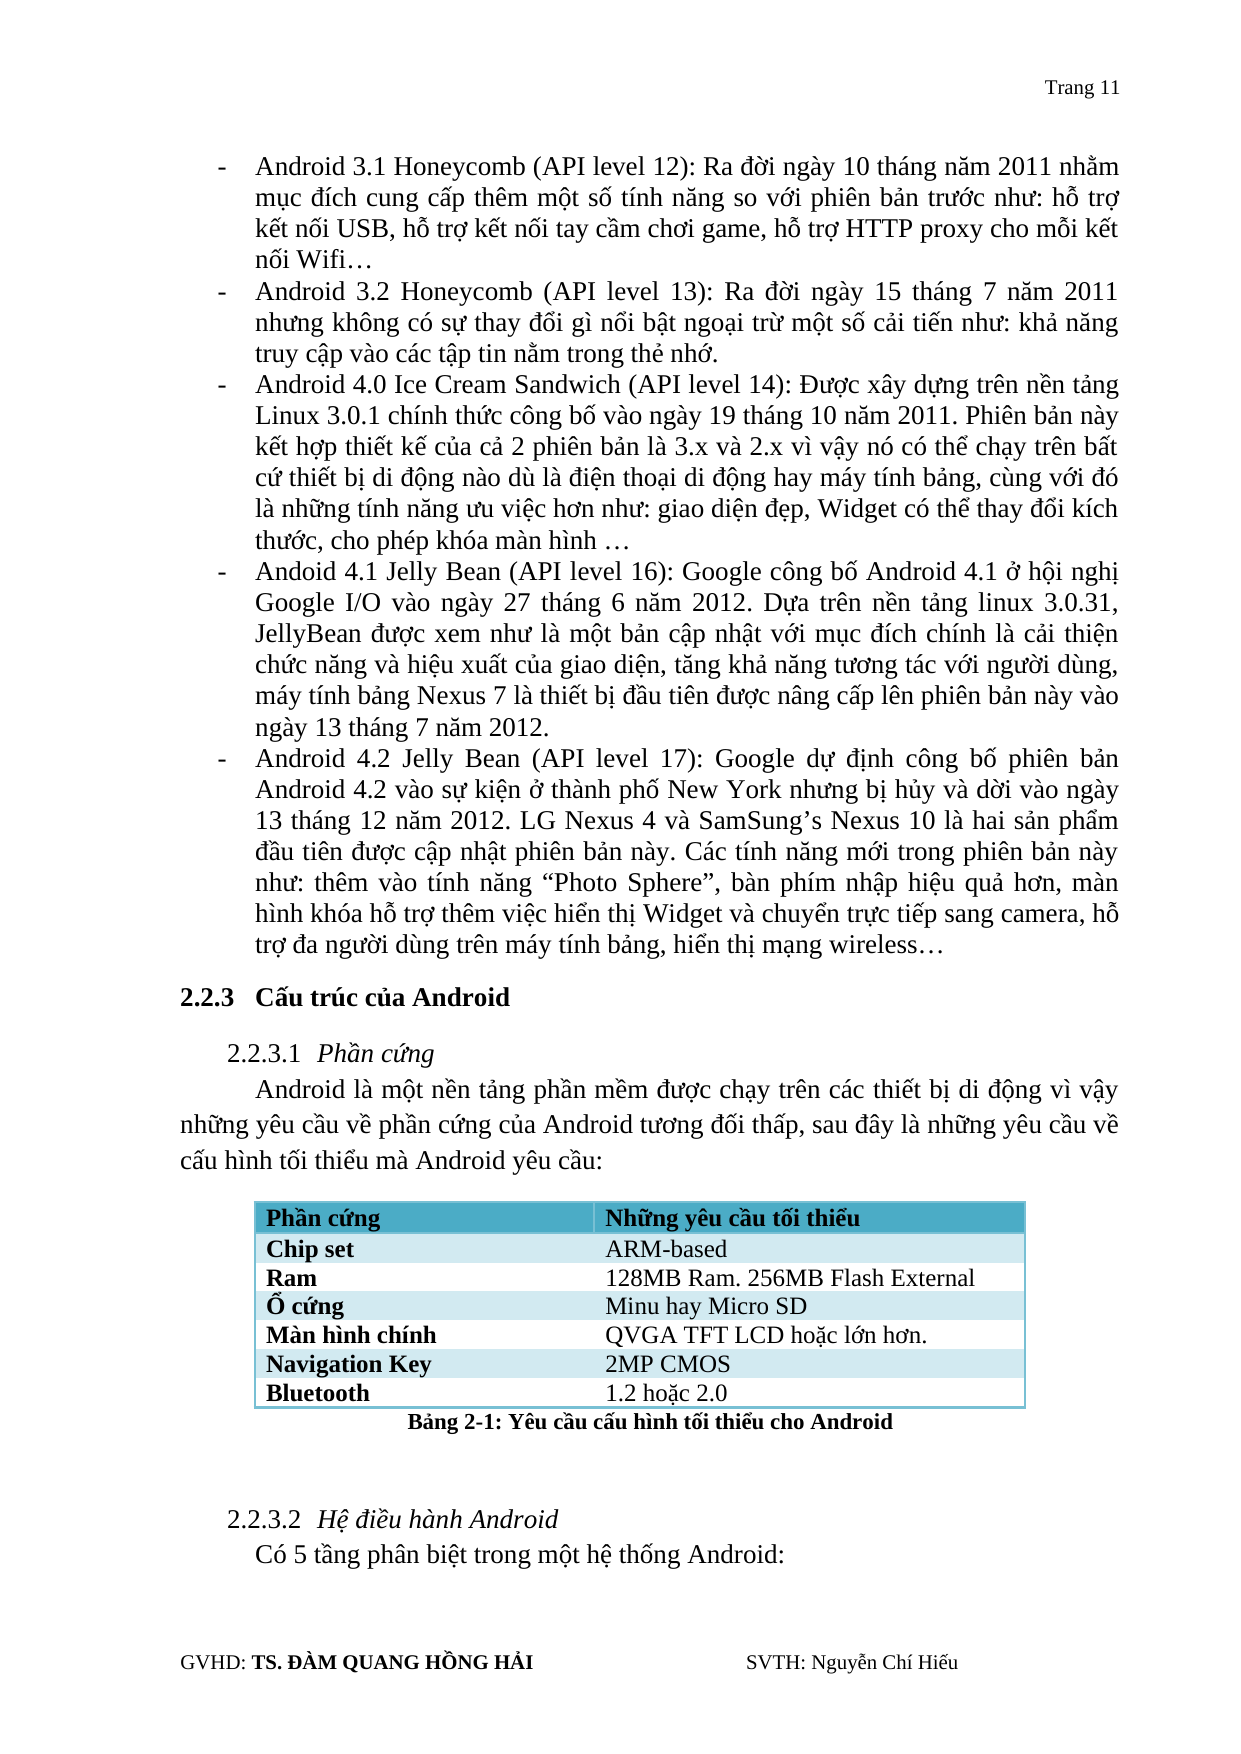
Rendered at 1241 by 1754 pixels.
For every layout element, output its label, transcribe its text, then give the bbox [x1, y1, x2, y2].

table_cell Ram [256, 1263, 594, 1291]
list Android 4.0 Ice Cream Sandwich (API level 14): Được xây dựng trên nền tảng Linux 3.0.1 chính thức công bố vào ngày 19 tháng 10 năm 2011. Phiên bản này kết hợp thiết kế của cả 2 phiên bản là 3.x và 2.x vì vậy nó có thể chạy trên bất cứ thiết bị di động nào dù là điện thoại di động hay máy tính bảng, cùng với đó là những tính năng ưu việc hơn như: giao diện đẹp, Widget có thể thay đổi kích thước, cho phép khóa màn hình … [217, 368, 1120, 555]
text Bảng -: Yêu cầu cấu hình tối thiểu cho Android [180, 1408, 1120, 1435]
subtitle Cấu trúc của Android [180, 981, 1120, 1012]
table_cell Màn hình chính [256, 1320, 594, 1349]
table_cell QVGA TFT LCD hoặc lớn hơn. [594, 1320, 1024, 1349]
list Android 3.2 Honeycomb (API level 13): Ra đời ngày 15 tháng 7 năm 2011 nhưng không có sự thay đổi gì nổi bật ngoại trừ một số cải tiến như: khả năng truy cập vào các tập tin nằm trong thẻ nhớ. [217, 274, 1120, 368]
table_cell Chip set [256, 1234, 594, 1263]
list Andoid 4.1 Jelly Bean (API level 16): Google công bố Android 4.1 ở hội nghị Google I/O vào ngày 27 tháng 6 năm 2012. Dựa trên nền tảng linux 3.0.31, JellyBean được xem như là một bản cập nhật với mục đích chính là cải thiện chức năng và hiệu xuất của giao diện, tăng khả năng tương tác với người dùng, máy tính bảng Nexus 7 là thiết bị đầu tiên được nâng cấp lên phiên bản này vào ngày 13 tháng 7 năm 2012. [217, 555, 1120, 742]
table_cell ARM-based [594, 1234, 1024, 1263]
table_cell 2MP CMOS [594, 1349, 1024, 1378]
subtitle Phần cứng [227, 1037, 1120, 1068]
table_cell Ổ cứng [256, 1291, 594, 1320]
table_cell Minu hay Micro SD [594, 1291, 1024, 1320]
list Android 4.2 Jelly Bean (API level 17): Google dự định công bố phiên bản Android 4.2 vào sự kiện ở thành phố New York nhưng bị hủy và dời vào ngày 13 tháng 12 năm 2012. LG Nexus 4 và SamSung’s Nexus 10 là hai sản phẩm đầu tiên được cập nhật phiên bản này. Các tính năng mới trong phiên bản này như: thêm vào tính năng “Photo Sphere”, bàn phím nhập hiệu quả hơn, màn hình khóa hỗ trợ thêm việc hiển thị Widget và chuyển trực tiếp sang camera, hỗ trợ đa người dùng trên máy tính bảng, hiển thị mạng wireless… [217, 742, 1120, 960]
subtitle Hệ điều hành Android [227, 1503, 1120, 1534]
table_cell Navigation Key [256, 1349, 594, 1378]
table_cell Bluetooth [256, 1378, 594, 1406]
text Android là một nền tảng phần mềm được chạy trên các thiết bị di động vì vậy những yêu cầu về phần cứng của Android tương đối thấp, sau đây là những yêu cầu về cấu hình tối thiểu mà Android yêu cầu: [180, 1073, 1120, 1176]
table_cell 1.2 hoặc 2.0 [594, 1378, 1024, 1406]
table_header Những yêu cầu tối thiểu [595, 1203, 1024, 1232]
list Android 3.1 Honeycomb (API level 12): Ra đời ngày 10 tháng năm 2011 nhằm mục đích cung cấp thêm một số tính năng so với phiên bản trước như: hỗ trợ kết nối USB, hỗ trợ kết nối tay cầm chơi game, hỗ trợ HTTP proxy cho mỗi kết nối Wifi… [217, 150, 1120, 274]
text Có 5 tầng phân biệt trong một hệ thống Android: [180, 1538, 1120, 1570]
table_cell 128MB Ram. 256MB Flash External [594, 1263, 1024, 1291]
table_header Phần cứng [256, 1203, 593, 1232]
